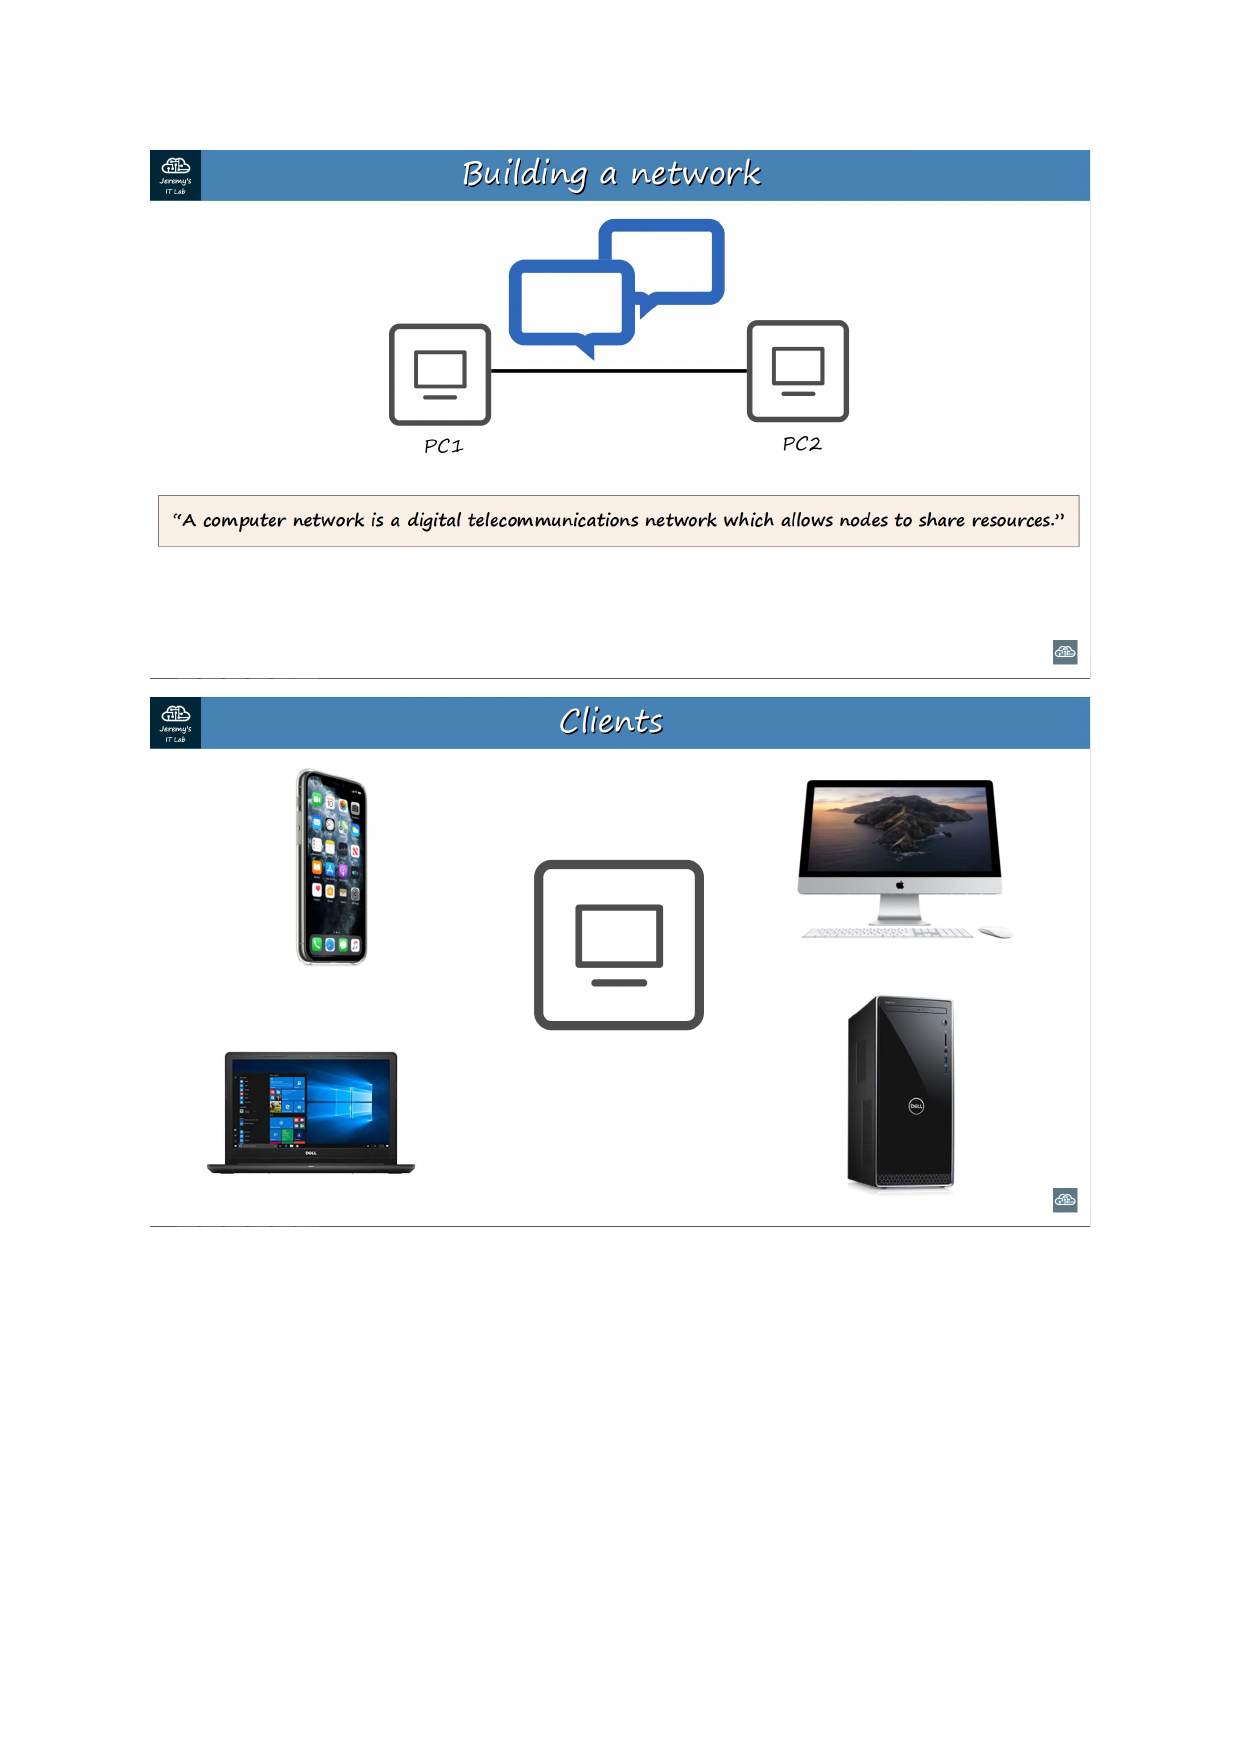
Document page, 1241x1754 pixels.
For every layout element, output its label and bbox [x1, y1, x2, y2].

picture [175, 737, 185, 741]
picture [175, 189, 185, 193]
picture [159, 158, 190, 185]
picture [163, 725, 190, 733]
picture [161, 706, 190, 724]
picture [150, 150, 1091, 679]
picture [150, 697, 1091, 1227]
